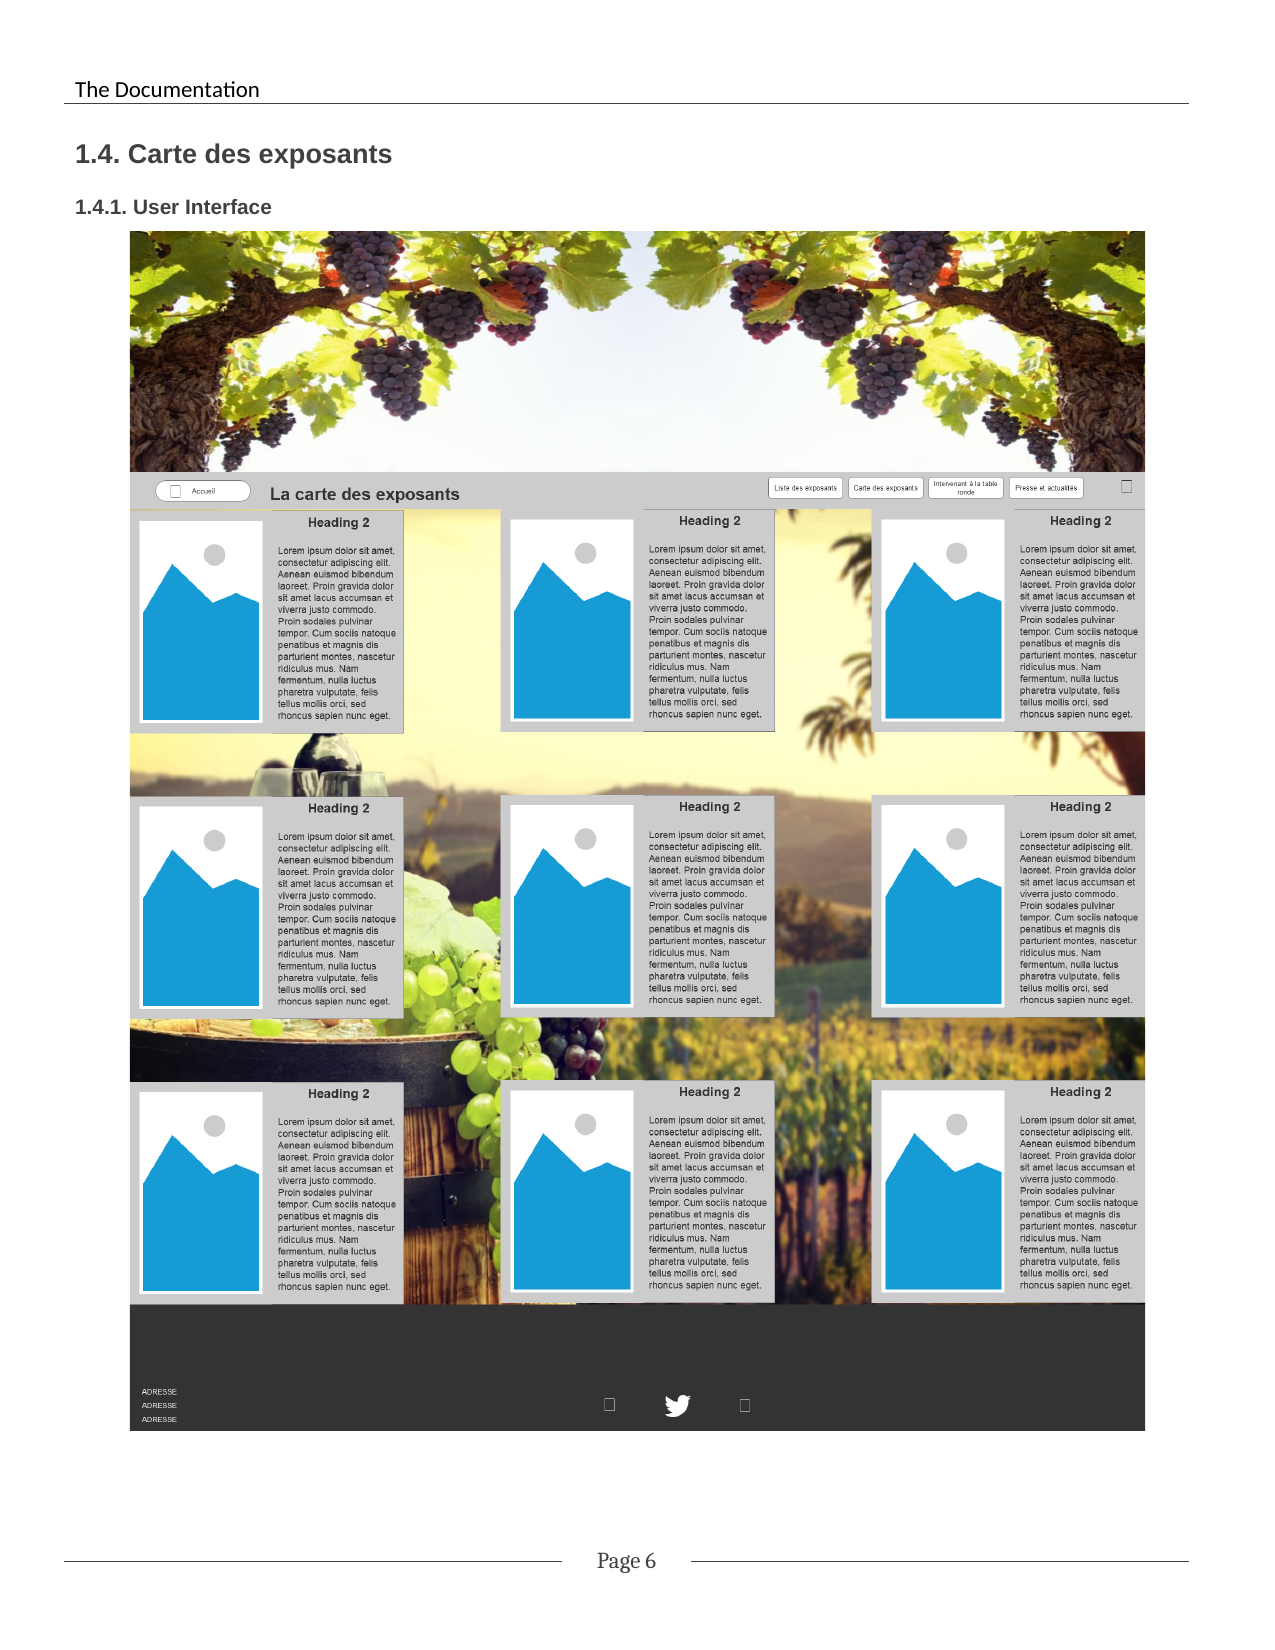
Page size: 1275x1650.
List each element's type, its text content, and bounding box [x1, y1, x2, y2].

subtitle Carte des exposants [75, 138, 1200, 169]
subtitle User Interface [75, 194, 1200, 218]
